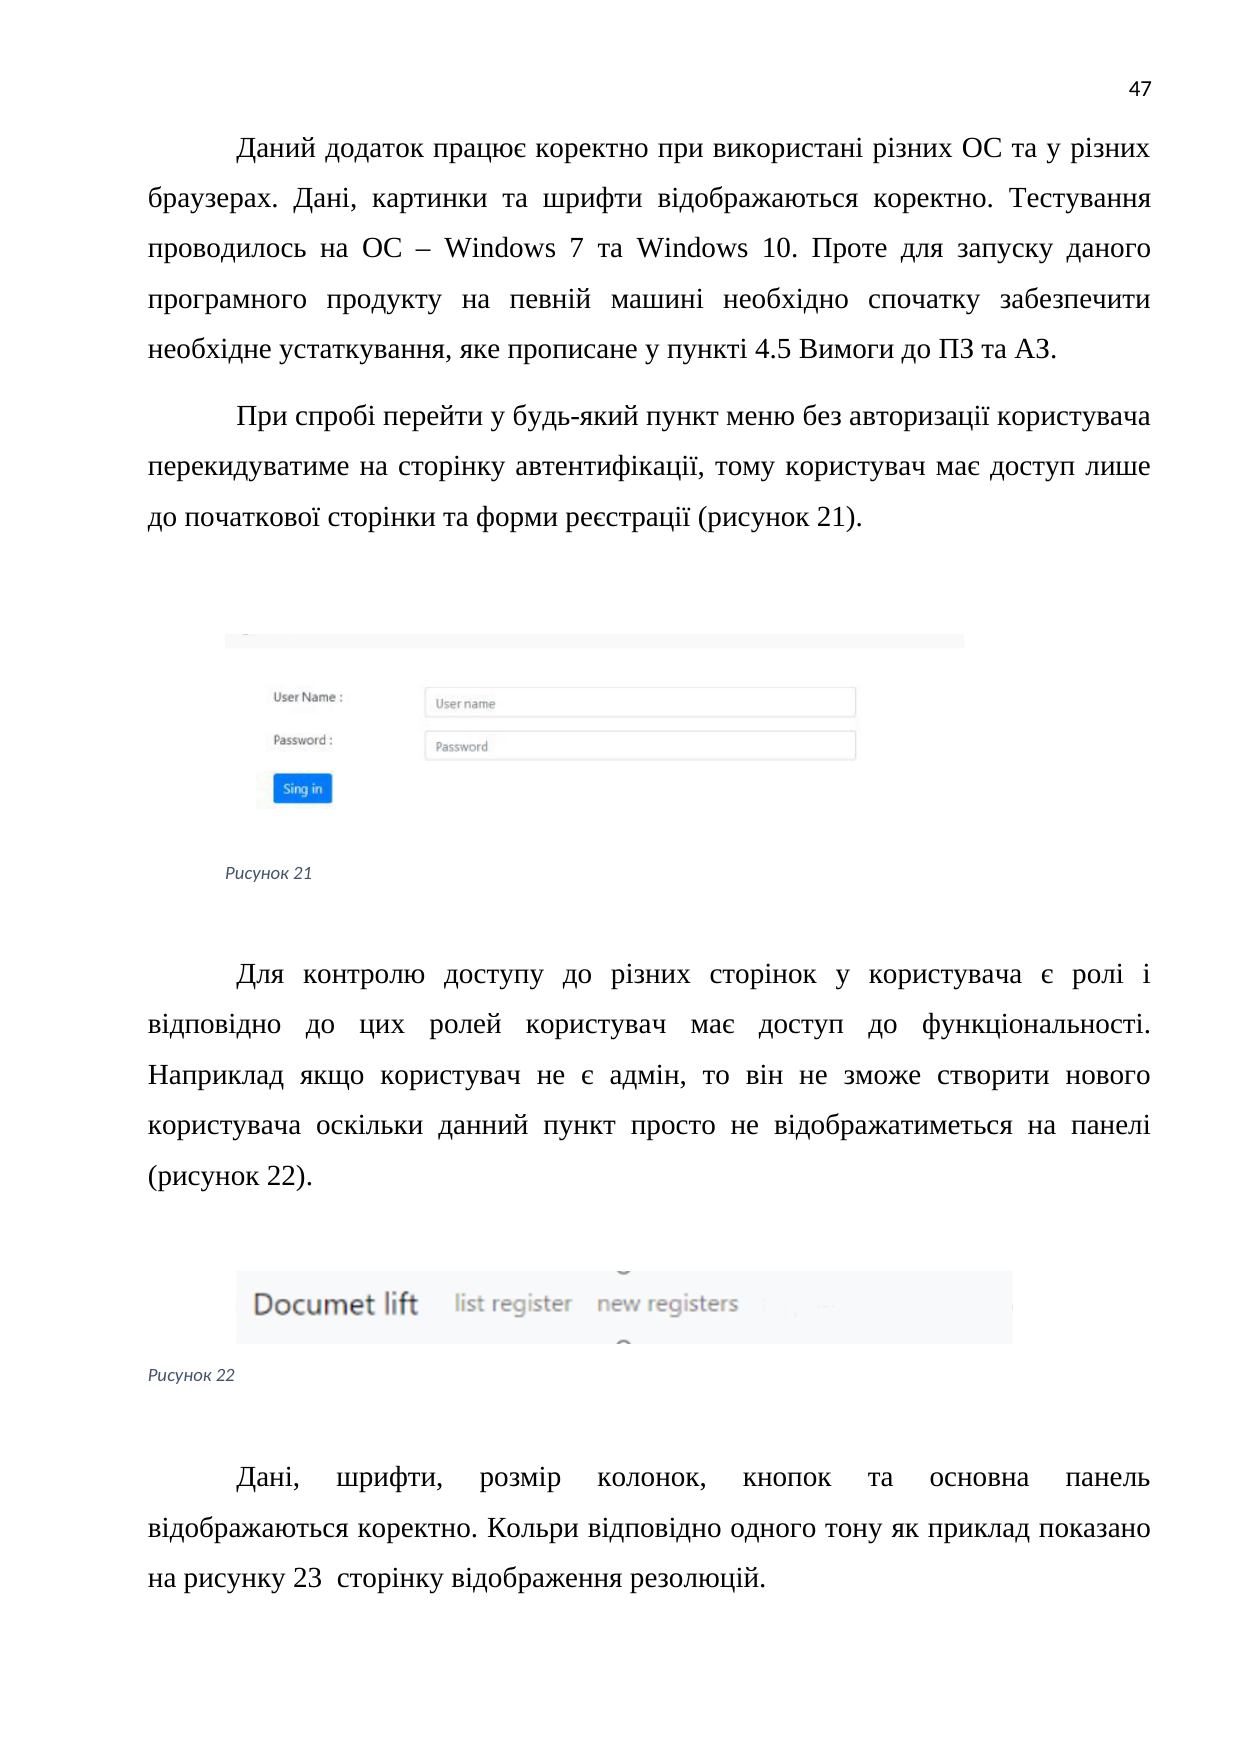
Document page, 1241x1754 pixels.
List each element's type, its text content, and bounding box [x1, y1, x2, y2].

text Дані, шрифти, розмір колонок, кнопок та основна панель відображаються коректно. Кольри відповідно одного тону як приклад показано на рисунку 23 сторінку відображення резолюцій. [148, 1459, 1152, 1593]
picture [236, 1271, 1013, 1344]
text При спробі перейти у будь-який пункт меню без авторизації користувача перекидуватиме на сторінку автентифікації, тому користувач має доступ лише до початкової сторінки та форми реєстрації (рисунок 21). [148, 398, 1152, 532]
text Для контролю доступу до різних сторінок у користувача є ролі і відповідно до цих ролей користувач має доступ до функціональності. Наприклад якщо користувач не є адмін, то він не зможе створити нового користувача оскільки данний пункт просто не відображатиметься на панелі (рисунок 22). [148, 956, 1152, 1191]
picture [225, 634, 965, 852]
text Даний додаток працює коректно при використані різних ОС та у різних браузерах. Дані, картинки та шрифти відображаються коректно. Тестування проводилось на ОС – Windows 7 та Windows 10. Проте для запуску даного програмного продукту на певній машині необхідно спочатку забезпечити необхідне устаткування, яке прописане у пункті 4.5 Вимоги до ПЗ та АЗ. [148, 130, 1152, 364]
text Рисунок 22 [148, 1363, 1152, 1386]
